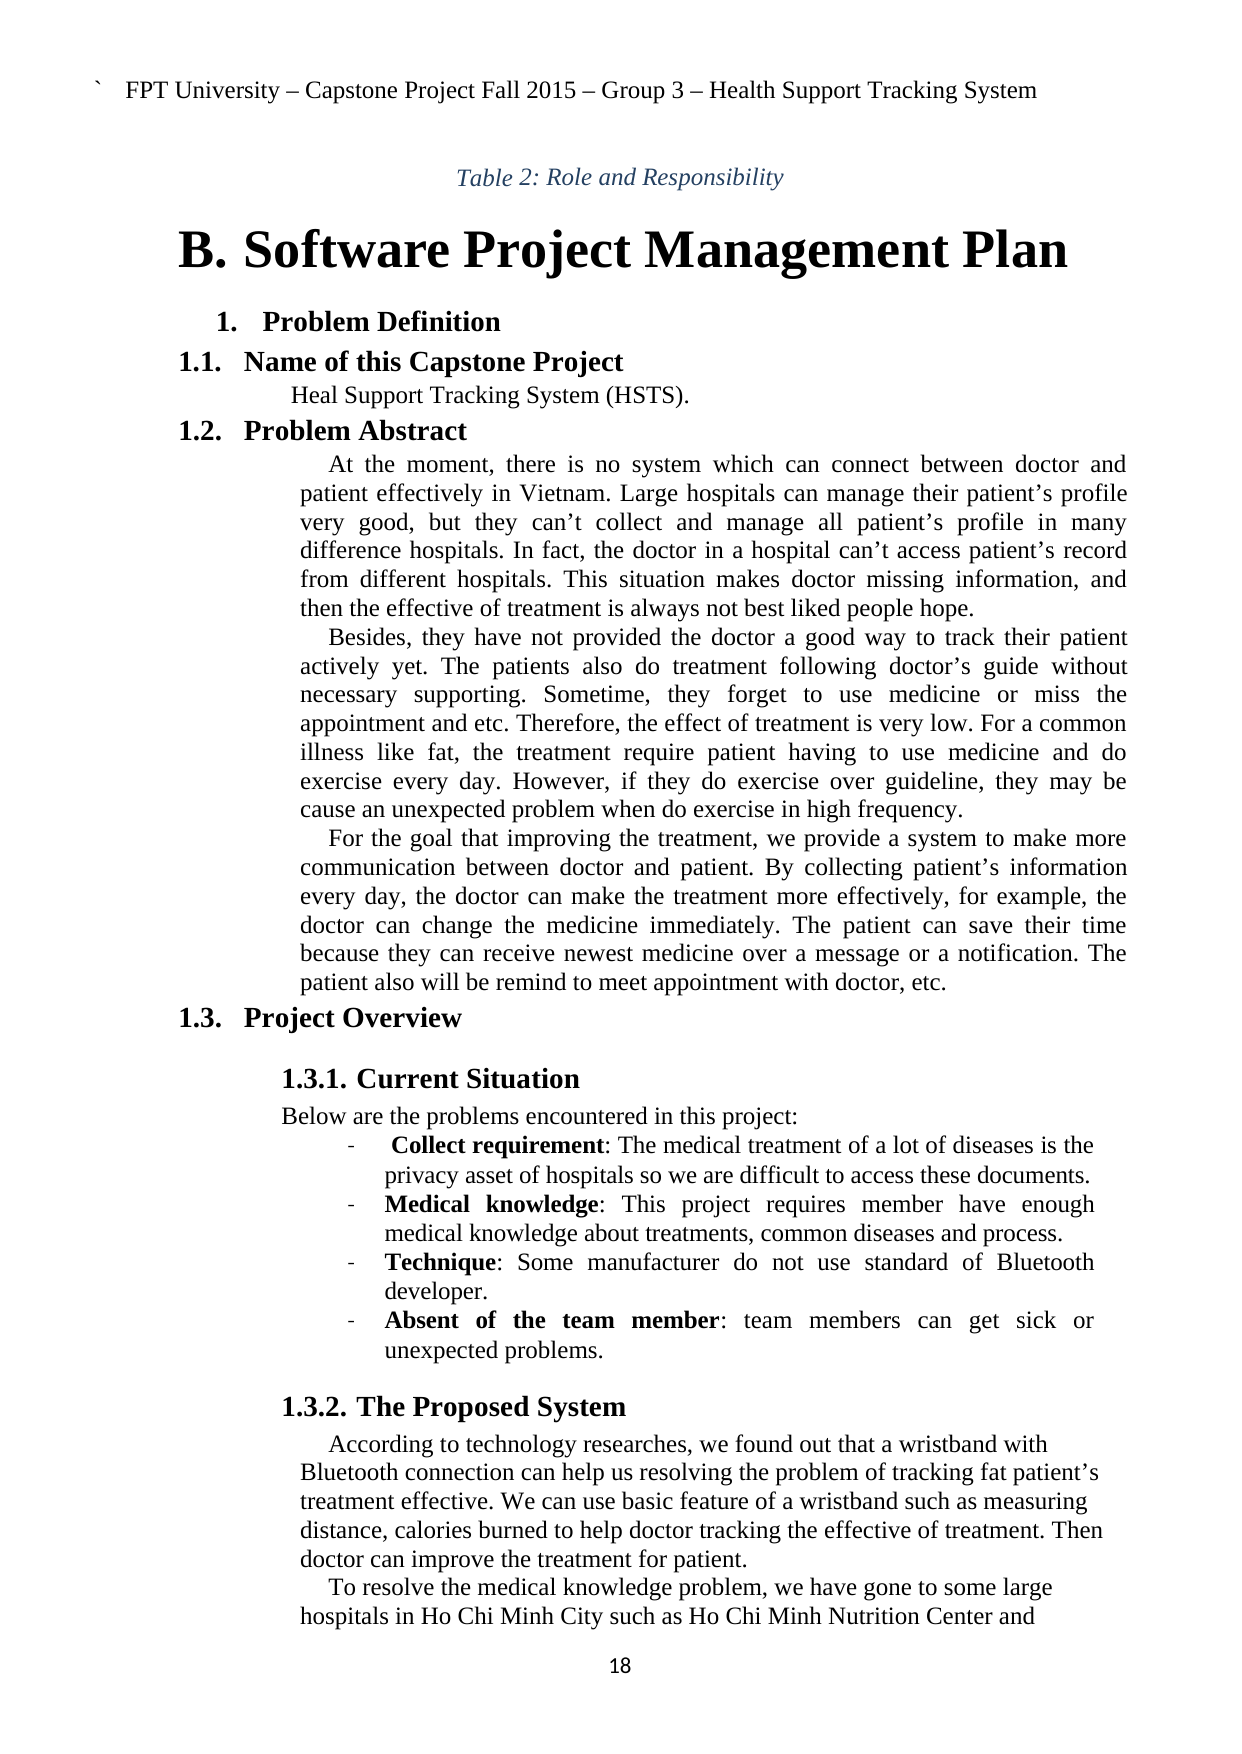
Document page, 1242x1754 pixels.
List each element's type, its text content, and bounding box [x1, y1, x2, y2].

subtitle Name of this Capstone Project [169, 344, 1146, 377]
text Table 2: Role and Responsibility [94, 162, 1146, 192]
text Below are the problems encountered in this project: [206, 1101, 1146, 1130]
subtitle Problem Abstract [169, 413, 1146, 447]
text Heal Support Tracking System (HSTS). [94, 380, 1143, 409]
list Technique: Some manufacturer do not use standard of Bluetooth developer. [347, 1247, 1095, 1306]
text According to technology researches, we found out that a wristband with Bluetooth connection can help us resolving the problem of tracking fat patient’s treatment effective. We can use basic feature of a wristband such as measuring distance, calories burned to help doctor tracking the effective of treatment. Then doctor can improve the treatment for patient. [300, 1429, 1146, 1572]
text At the moment, there is no system which can connect between doctor and patient effectively in Vietnam. Large hospitals can manage their patient’s profile very good, but they can’t collect and manage all patient’s profile in many difference hospitals. In fact, the doctor in a hospital can’t access patient’s record from different hospitals. This situation makes doctor missing information, and then the effective of treatment is always not best liked people hope. [300, 449, 1128, 622]
subtitle The Proposed System [281, 1389, 1146, 1422]
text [300, 1572, 1146, 1630]
subtitle Software Project Management Plan [178, 217, 1146, 279]
list Medical knowledge: This project requires member have enough medical knowledge about treatments, common diseases and process. [347, 1189, 1095, 1247]
list Collect requirement: The medical treatment of a lot of diseases is the privacy asset of hospitals so we are difficult to access these documents. [347, 1131, 1095, 1189]
subtitle Problem Definition [216, 304, 1146, 338]
text Besides, they have not provided the doctor a good way to track their patient actively yet. The patients also do treatment following doctor’s guide without necessary supporting. Sometime, they forget to use medicine or miss the appointment and etc. Therefore, the effect of treatment is very low. For a common illness like fat, the treatment require patient having to use medicine and do exercise every day. However, if they do exercise over guideline, they may be cause an unexpected problem when do exercise in high frequency. [300, 622, 1128, 823]
list Absent of the team member: team members can get sick or unexpected problems. [347, 1306, 1095, 1364]
subtitle Project Overview [169, 1000, 1146, 1034]
text For the goal that improving the treatment, we provide a system to make more communication between doctor and patient. By collecting patient’s information every day, the doctor can make the treatment more effectively, for example, the doctor can change the medicine immediately. The patient can save their time because they can receive newest medicine over a message or a notification. The patient also will be remind to meet appointment with doctor, etc. [300, 823, 1128, 996]
subtitle Current Situation [281, 1061, 1146, 1095]
